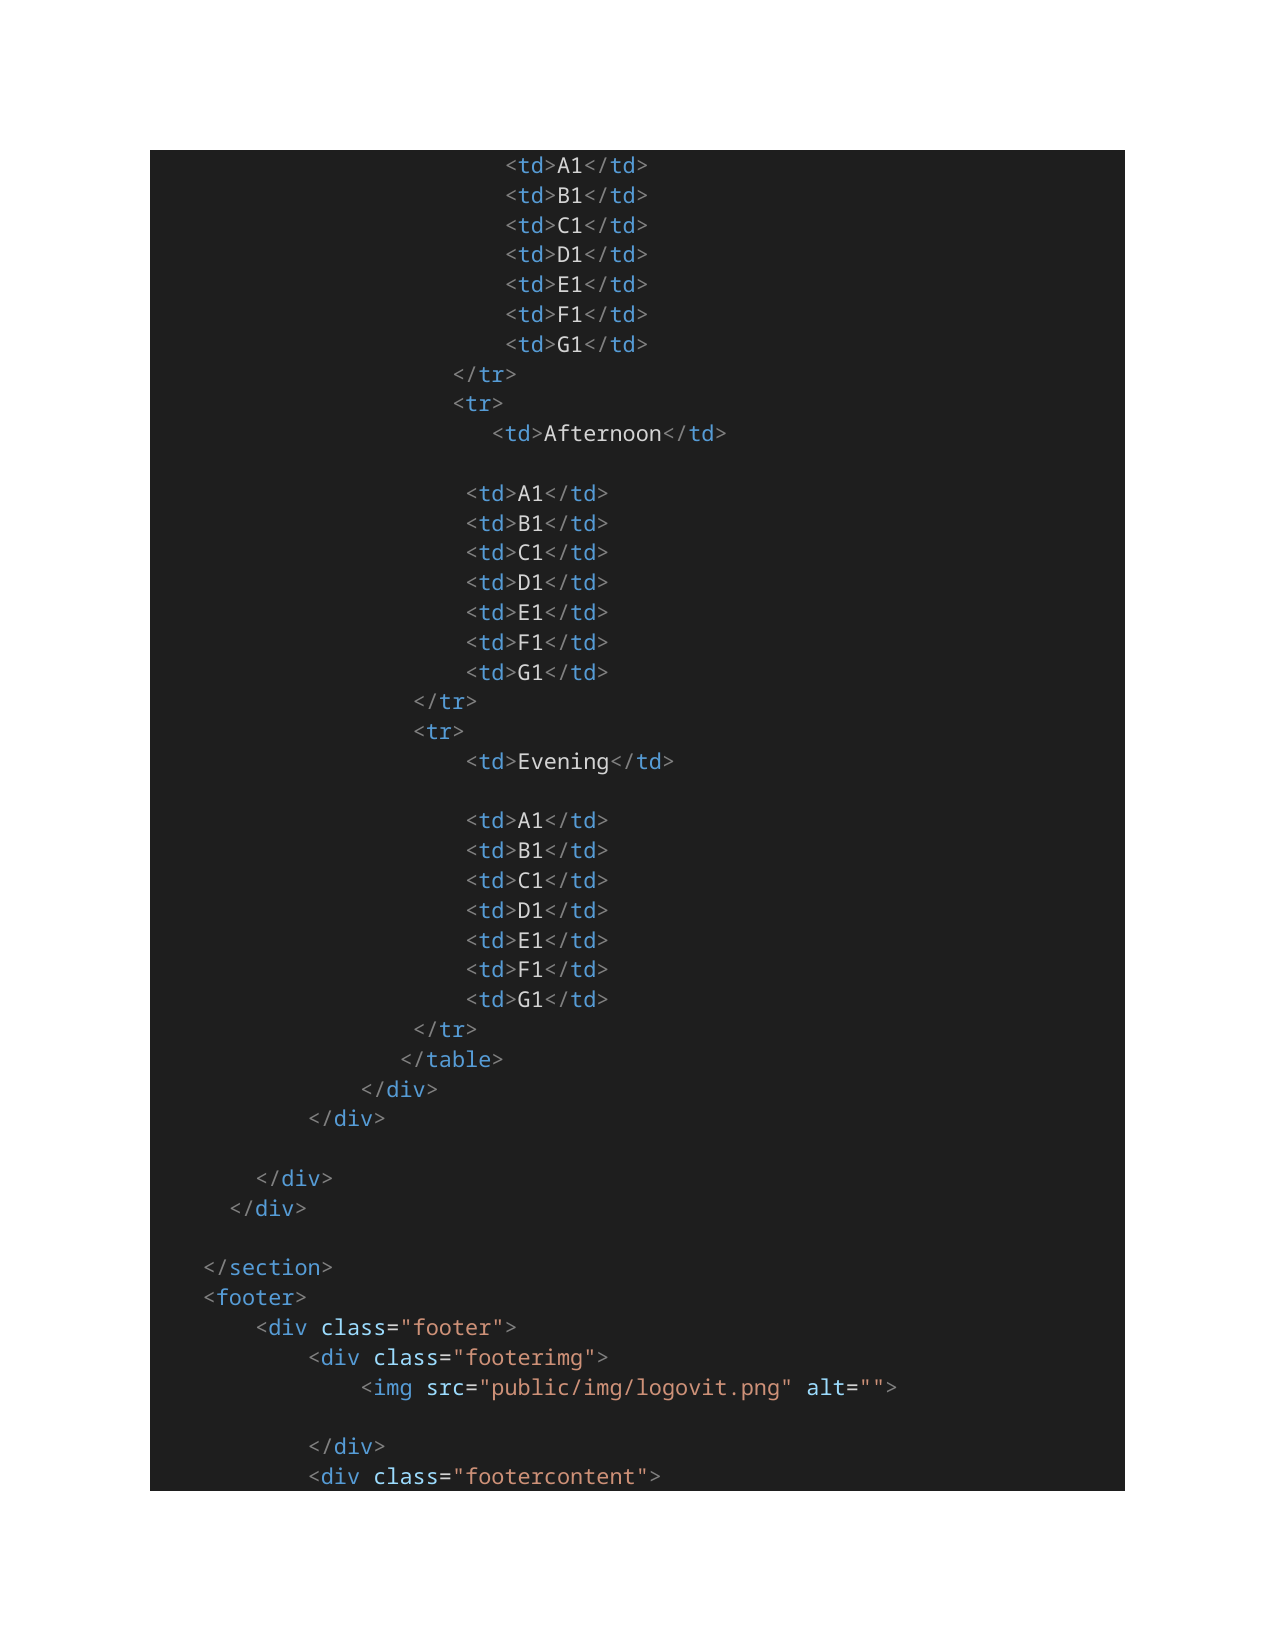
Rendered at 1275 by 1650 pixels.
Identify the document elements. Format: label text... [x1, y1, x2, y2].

text <img src="public/img/logovit.png" alt=""> [150, 1371, 1125, 1401]
text <td>B1</td> [150, 507, 1125, 537]
text <tr> [150, 388, 1125, 418]
text <td>D1</td> [150, 895, 1125, 924]
text </div> [150, 1431, 1125, 1461]
text <td>E1</td> [150, 597, 1125, 627]
text <td>F1</td> [150, 627, 1125, 656]
text <div class="footercontent"> [150, 1461, 1125, 1491]
text <td>E1</td> [150, 269, 1125, 299]
text <td>D1</td> [150, 239, 1125, 269]
text <td>C1</td> [150, 209, 1125, 239]
text <td>G1</td> [150, 984, 1125, 1014]
text </div> [150, 1103, 1125, 1133]
text </section> [150, 1252, 1125, 1282]
text <td>Afternoon</td> [150, 418, 1125, 448]
text <tr> [150, 716, 1125, 746]
text <td>C1</td> [150, 537, 1125, 567]
text </div> [150, 1073, 1125, 1103]
text </table> [150, 1044, 1125, 1073]
text <div class="footerimg"> [150, 1342, 1125, 1371]
text <td>C1</td> [150, 865, 1125, 895]
text </tr> [150, 358, 1125, 388]
text </tr> [150, 686, 1125, 716]
text <td>D1</td> [150, 567, 1125, 597]
text <td>A1</td> [150, 150, 1125, 180]
text <td>B1</td> [150, 180, 1125, 209]
text <td>G1</td> [150, 329, 1125, 358]
text <td>Evening</td> [150, 746, 1125, 776]
text <td>F1</td> [150, 299, 1125, 329]
text <td>A1</td> [150, 478, 1125, 507]
text <footer> [150, 1282, 1125, 1312]
text </div> [150, 1163, 1125, 1193]
text <td>G1</td> [150, 656, 1125, 686]
text <td>B1</td> [150, 835, 1125, 865]
text </div> [150, 1193, 1125, 1222]
text <td>A1</td> [150, 805, 1125, 835]
text <div class="footer"> [150, 1312, 1125, 1342]
text <td>F1</td> [150, 954, 1125, 984]
text <td>E1</td> [150, 924, 1125, 954]
text </tr> [150, 1014, 1125, 1044]
